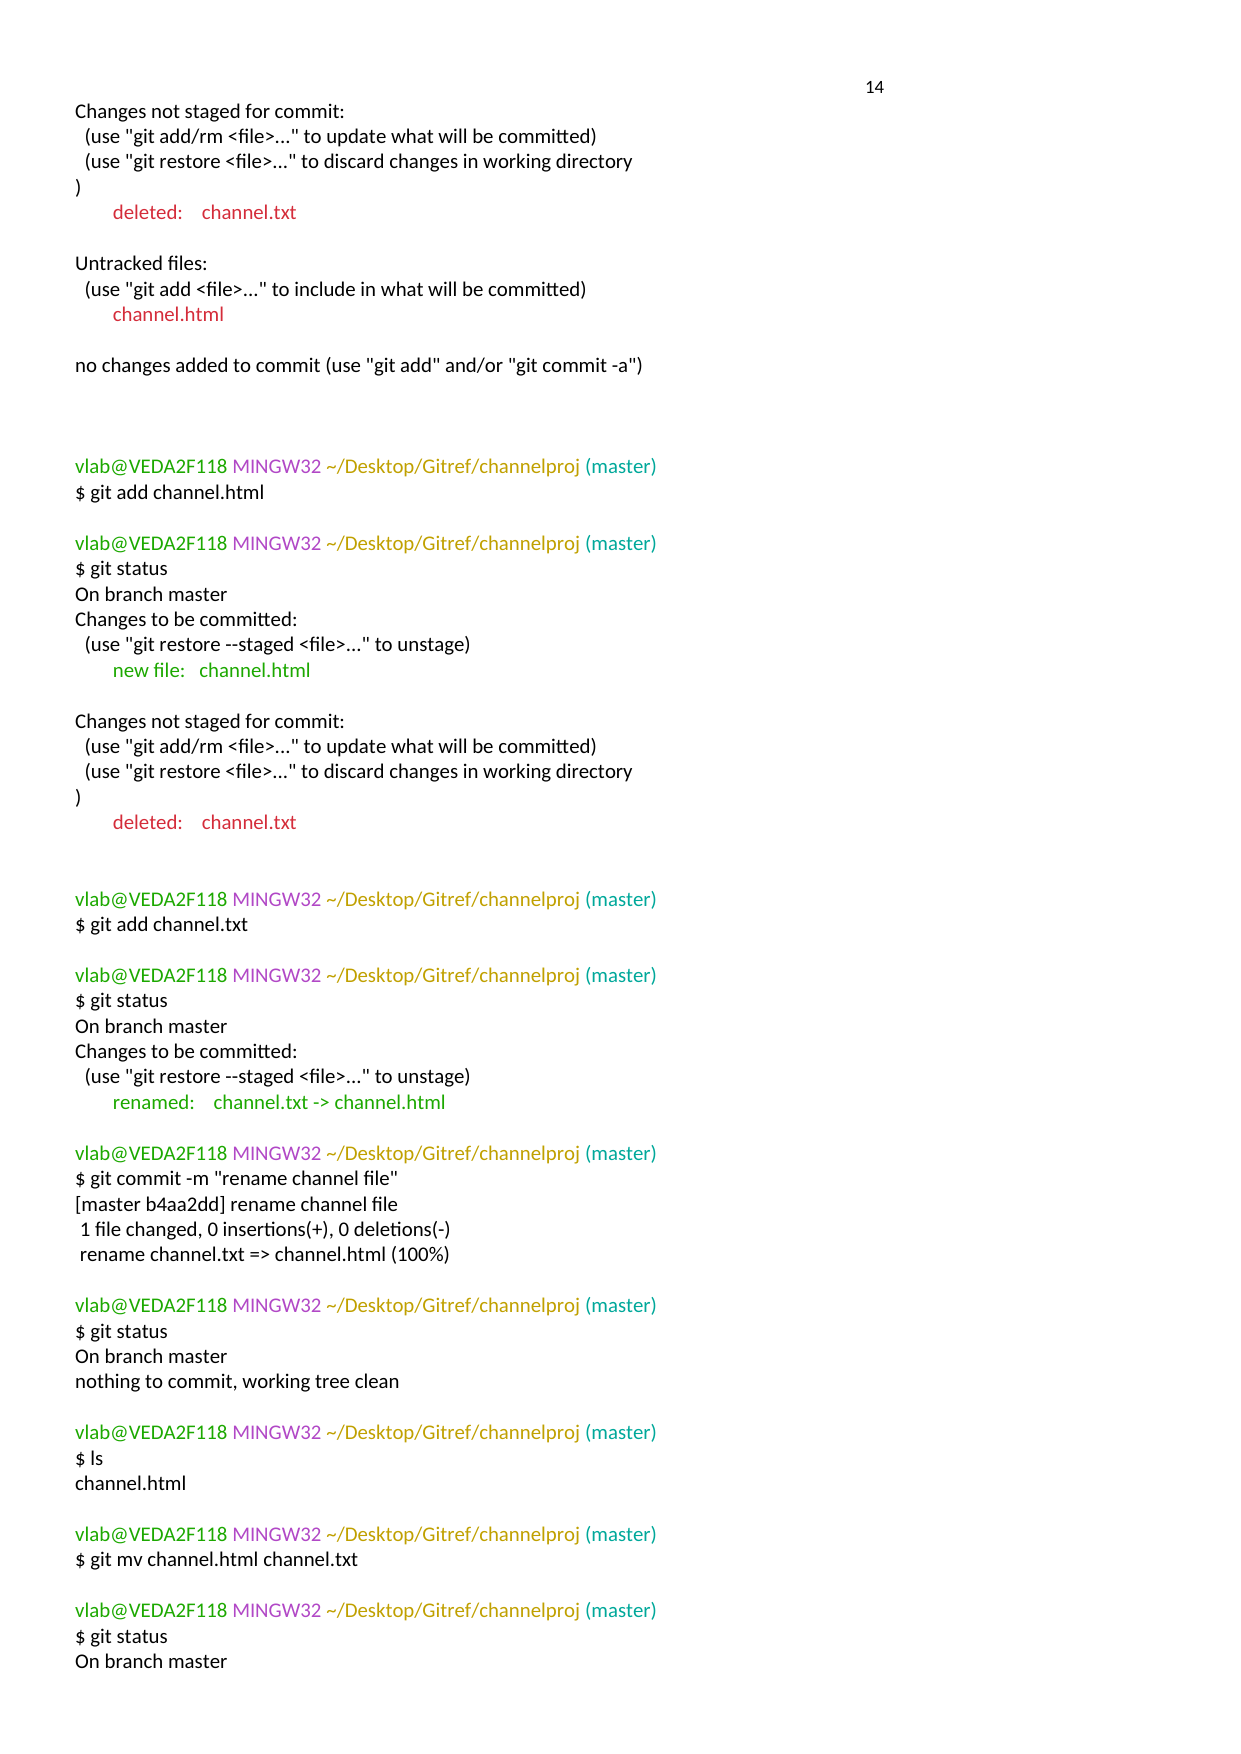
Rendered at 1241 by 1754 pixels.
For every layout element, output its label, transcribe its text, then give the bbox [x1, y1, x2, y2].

text $ git status [75, 987, 1165, 1013]
text channel.html [75, 1470, 1165, 1496]
text $ git status [75, 1623, 1165, 1648]
text (use "git add/rm <file>..." to update what will be committed) [75, 123, 1165, 149]
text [75, 1521, 1165, 1547]
text $ git add channel.txt [75, 911, 1165, 937]
text On branch master [75, 581, 1165, 606]
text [75, 1597, 1165, 1623]
text rename channel.txt => channel.html (100%) [75, 1242, 1165, 1267]
text ) [75, 174, 1165, 199]
text Changes not staged for commit: [75, 98, 1165, 123]
text Changes not staged for commit: [75, 708, 1165, 733]
text renamed: channel.txt -> channel.html [75, 1089, 1165, 1114]
text new file: channel.html [75, 657, 1165, 682]
text $ git commit -m "rename channel file" [75, 1165, 1165, 1191]
text On branch master [75, 1343, 1165, 1369]
text Changes to be committed: [75, 606, 1165, 632]
text deleted: channel.txt [75, 199, 1165, 225]
text (use "git restore --staged <file>..." to unstage) [75, 632, 1165, 657]
text vlab@VEDA2F118 MINGW32 ~/Desktop/Gitref/channelproj (master) [75, 530, 1165, 555]
text channel.html [75, 301, 1165, 327]
text $ git mv channel.html channel.txt [75, 1547, 1165, 1572]
text (use "git restore --staged <file>..." to unstage) [75, 1064, 1165, 1089]
text (use "git add/rm <file>..." to update what will be committed) [75, 733, 1165, 759]
text (use "git add <file>..." to include in what will be committed) [75, 276, 1165, 301]
text $ git status [75, 1318, 1165, 1343]
text vlab@VEDA2F118 MINGW32 ~/Desktop/Gitref/channelproj (master) [75, 454, 1165, 479]
text vlab@VEDA2F118 MINGW32 ~/Desktop/Gitref/channelproj (master) [75, 1292, 1165, 1318]
text On branch master [75, 1013, 1165, 1038]
text vlab@VEDA2F118 MINGW32 ~/Desktop/Gitref/channelproj (master) [75, 886, 1165, 911]
text (use "git restore <file>..." to discard changes in working directory [75, 149, 1165, 174]
text nothing to commit, working tree clean [75, 1369, 1165, 1394]
text Untracked files: [75, 250, 1165, 276]
text [master b4aa2dd] rename channel file [75, 1191, 1165, 1216]
text ) [75, 784, 1165, 809]
text On branch master [75, 1648, 1165, 1674]
text (use "git restore <file>..." to discard changes in working directory [75, 759, 1165, 784]
text $ git add channel.html [75, 479, 1165, 504]
text vlab@VEDA2F118 MINGW32 ~/Desktop/Gitref/channelproj (master) [75, 1419, 1165, 1445]
text vlab@VEDA2F118 MINGW32 ~/Desktop/Gitref/channelproj (master) [75, 962, 1165, 987]
text $ ls [75, 1445, 1165, 1470]
text 1 file changed, 0 insertions(+), 0 deletions(-) [75, 1216, 1165, 1242]
text deleted: channel.txt [75, 809, 1165, 835]
text $ git status [75, 555, 1165, 581]
text Changes to be committed: [75, 1038, 1165, 1064]
text vlab@VEDA2F118 MINGW32 ~/Desktop/Gitref/channelproj (master) [75, 1140, 1165, 1165]
text no changes added to commit (use "git add" and/or "git commit -a") [75, 352, 1165, 377]
